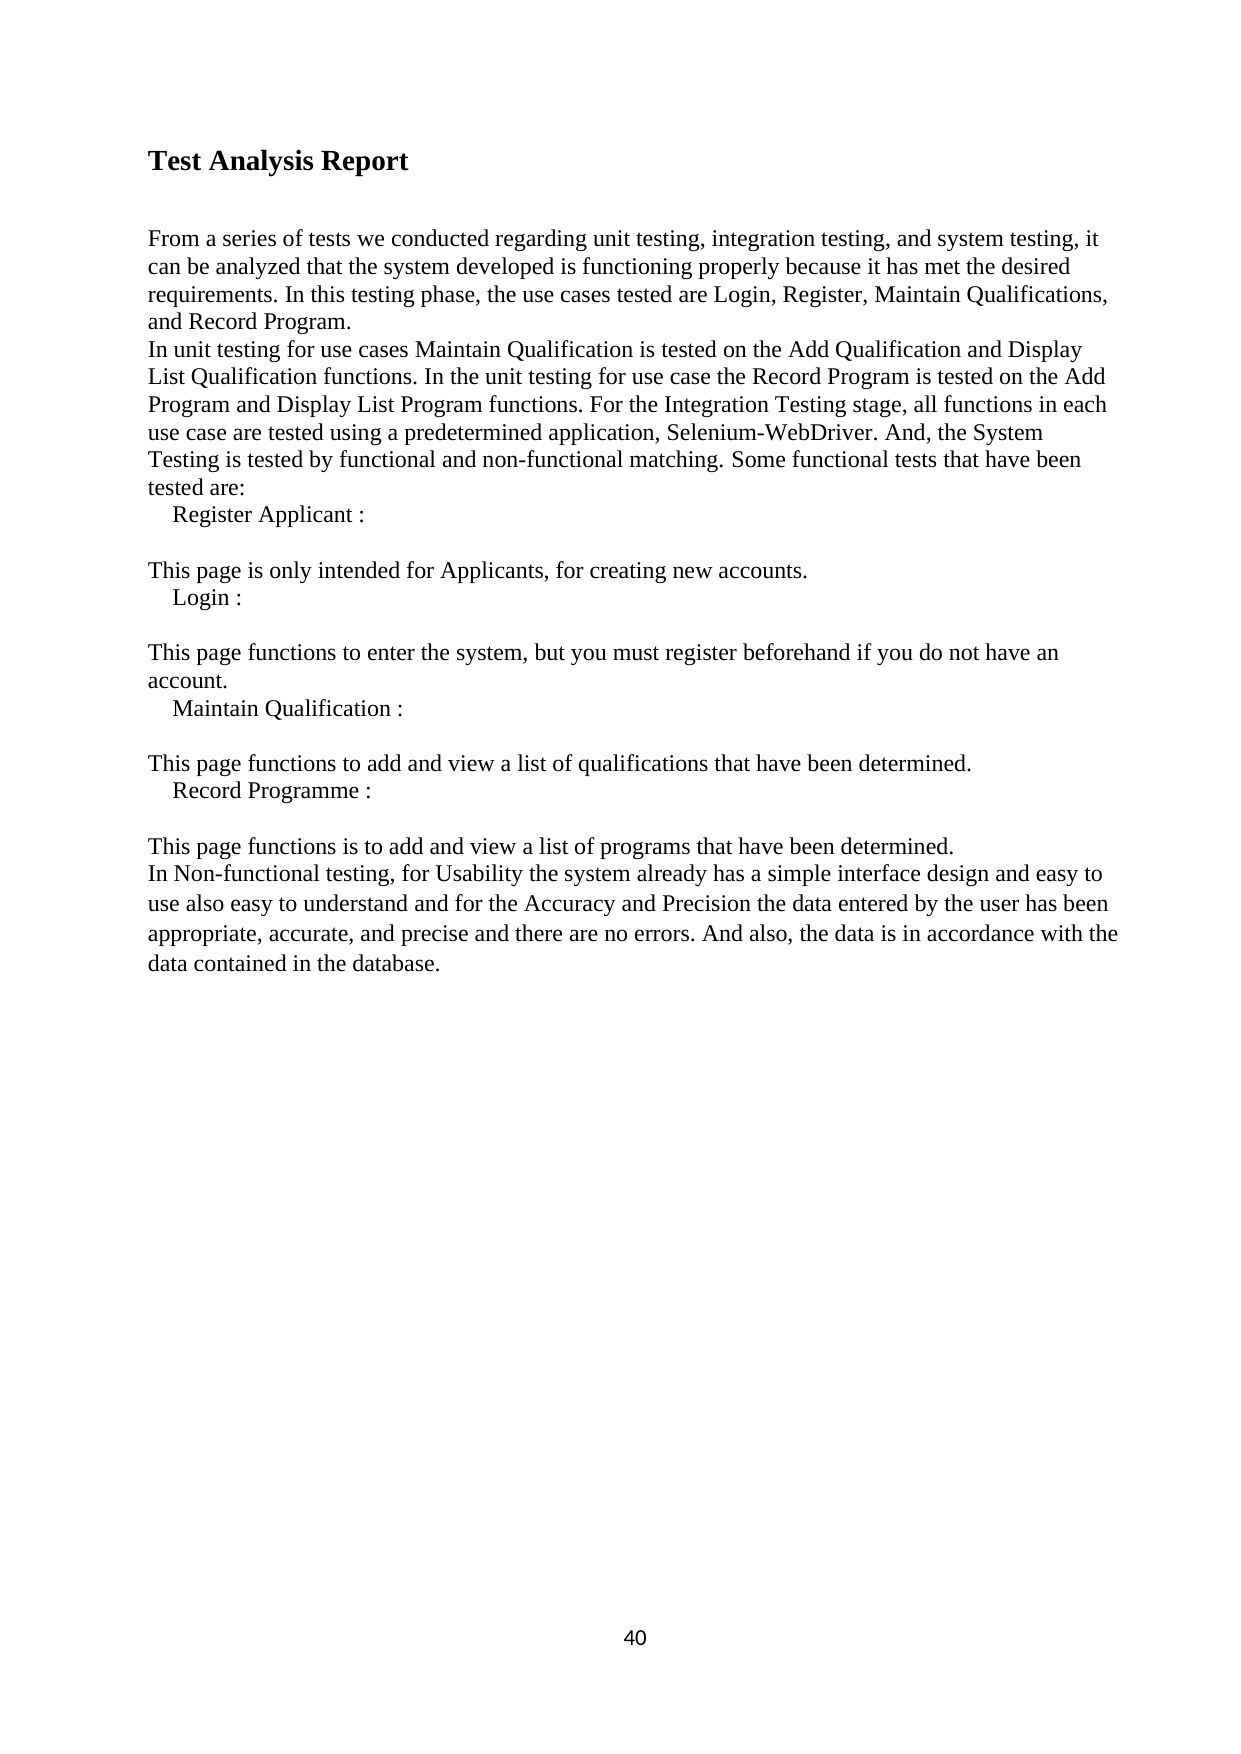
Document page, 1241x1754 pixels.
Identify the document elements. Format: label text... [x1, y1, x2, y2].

text In Non-functional testing, for Usability the system already has a simple interface design and easy to use also easy to understand and for the Accuracy and Precision the data entered by the user has been appropriate, accurate, and precise and there are no errors. And also, the data is in accordance with the data contained in the database. [148, 859, 1122, 976]
text  Record Programme : [148, 776, 1122, 804]
text  Login : [148, 583, 1122, 611]
text This page functions is to add and view a list of programs that have been determined. [148, 832, 1122, 859]
text  Register Applicant : [148, 500, 1122, 528]
text In unit testing for use cases Maintain Qualification is tested on the Add Qualification and Display List Qualification functions. In the unit testing for use case the Record Program is tested on the Add Program and Display List Program functions. For the Integration Testing stage, all functions in each use case are tested using a predetermined application, Selenium-WebDriver. And, the System Testing is tested by functional and non-functional matching. Some functional tests that have been tested are: [148, 335, 1122, 500]
text From a series of tests we conducted regarding unit testing, integration testing, and system testing, it can be analyzed that the system developed is functioning properly because it has met the desired requirements. In this testing phase, the use cases tested are Login, Register, Maintain Qualifications, and Record Program. [148, 224, 1122, 335]
text This page functions to add and view a list of qualifications that have been determined. [148, 749, 1122, 776]
text This page functions to enter the system, but you must register beforehand if you do not have an account. [148, 638, 1122, 694]
text  Maintain Qualification : [148, 694, 1122, 721]
text This page is only intended for Applicants, for creating new accounts. [148, 556, 1122, 583]
text Test Analysis Report [148, 143, 1122, 177]
